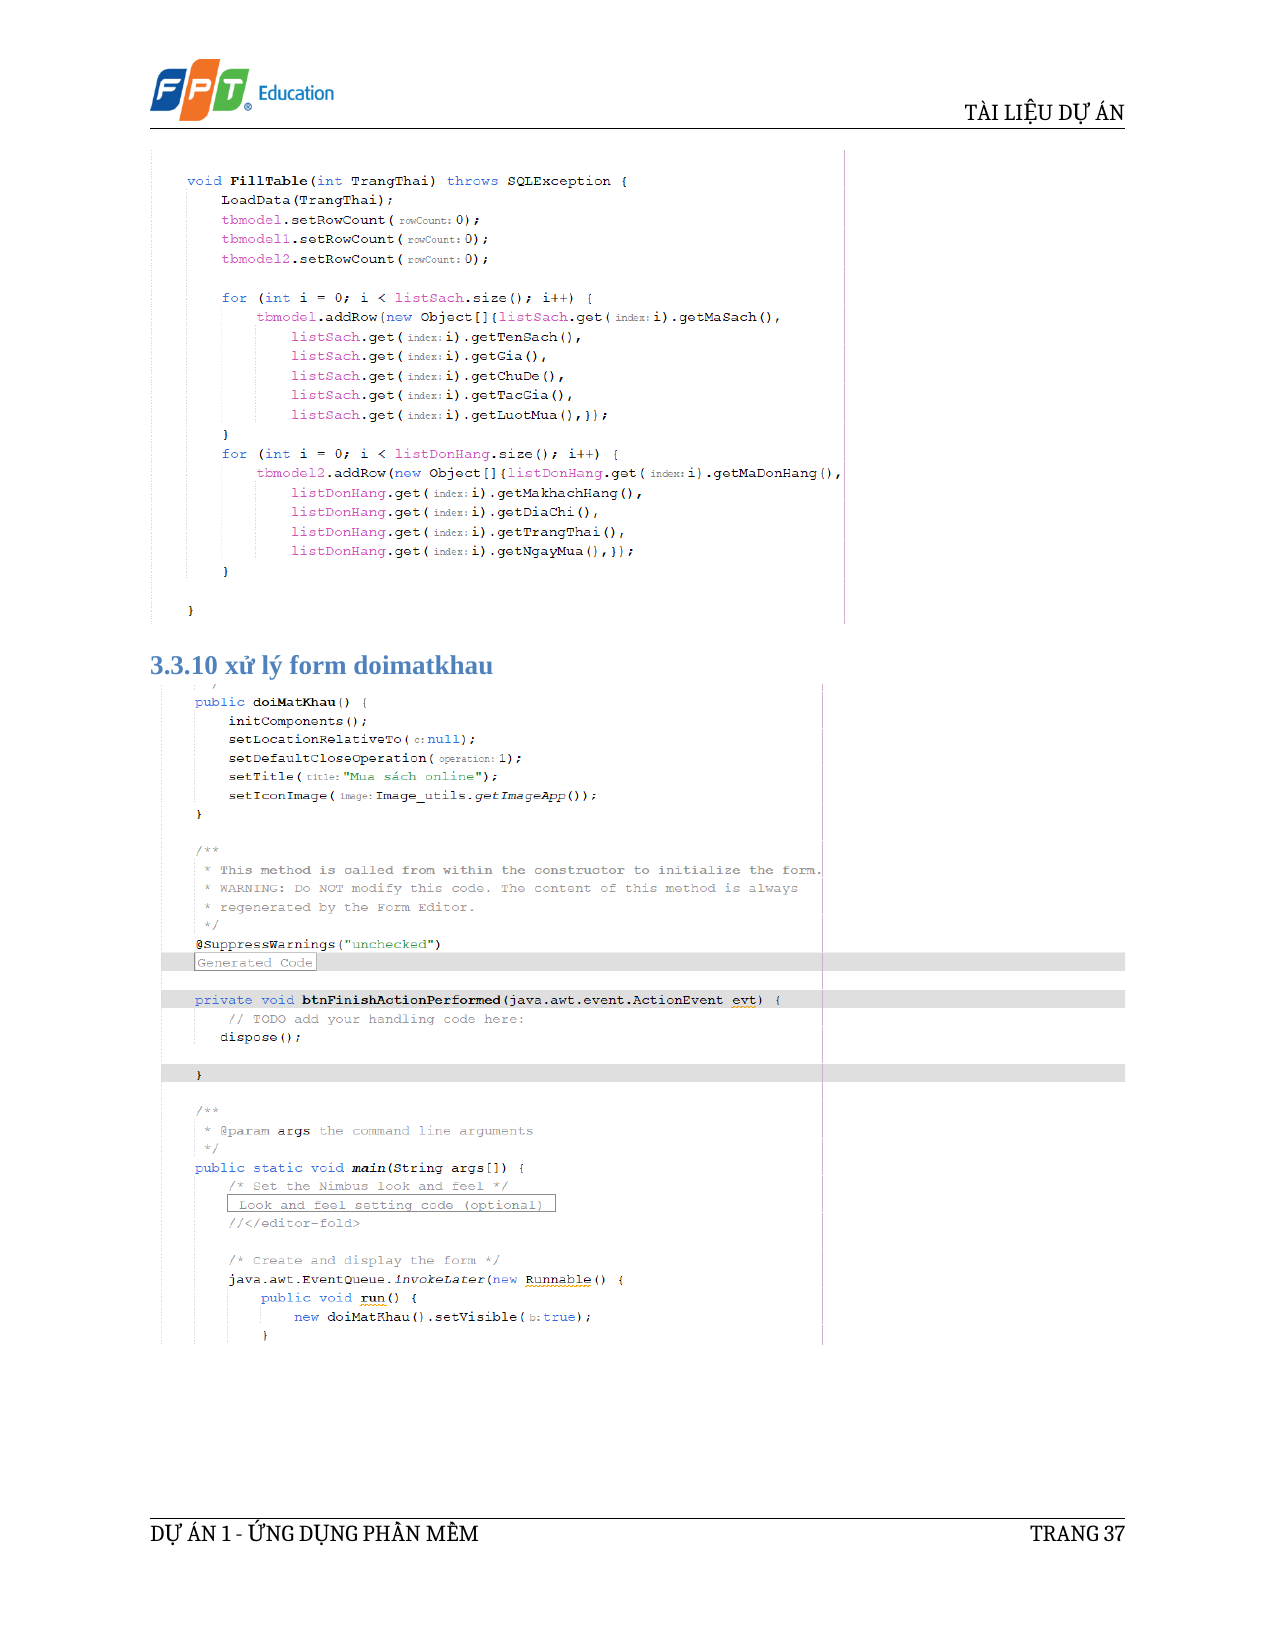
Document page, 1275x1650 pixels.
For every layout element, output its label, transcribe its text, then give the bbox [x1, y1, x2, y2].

picture [150, 684, 1125, 1345]
subtitle xử lý form doimatkhau [150, 649, 1125, 680]
picture [150, 150, 1125, 624]
picture [150, 59, 336, 121]
